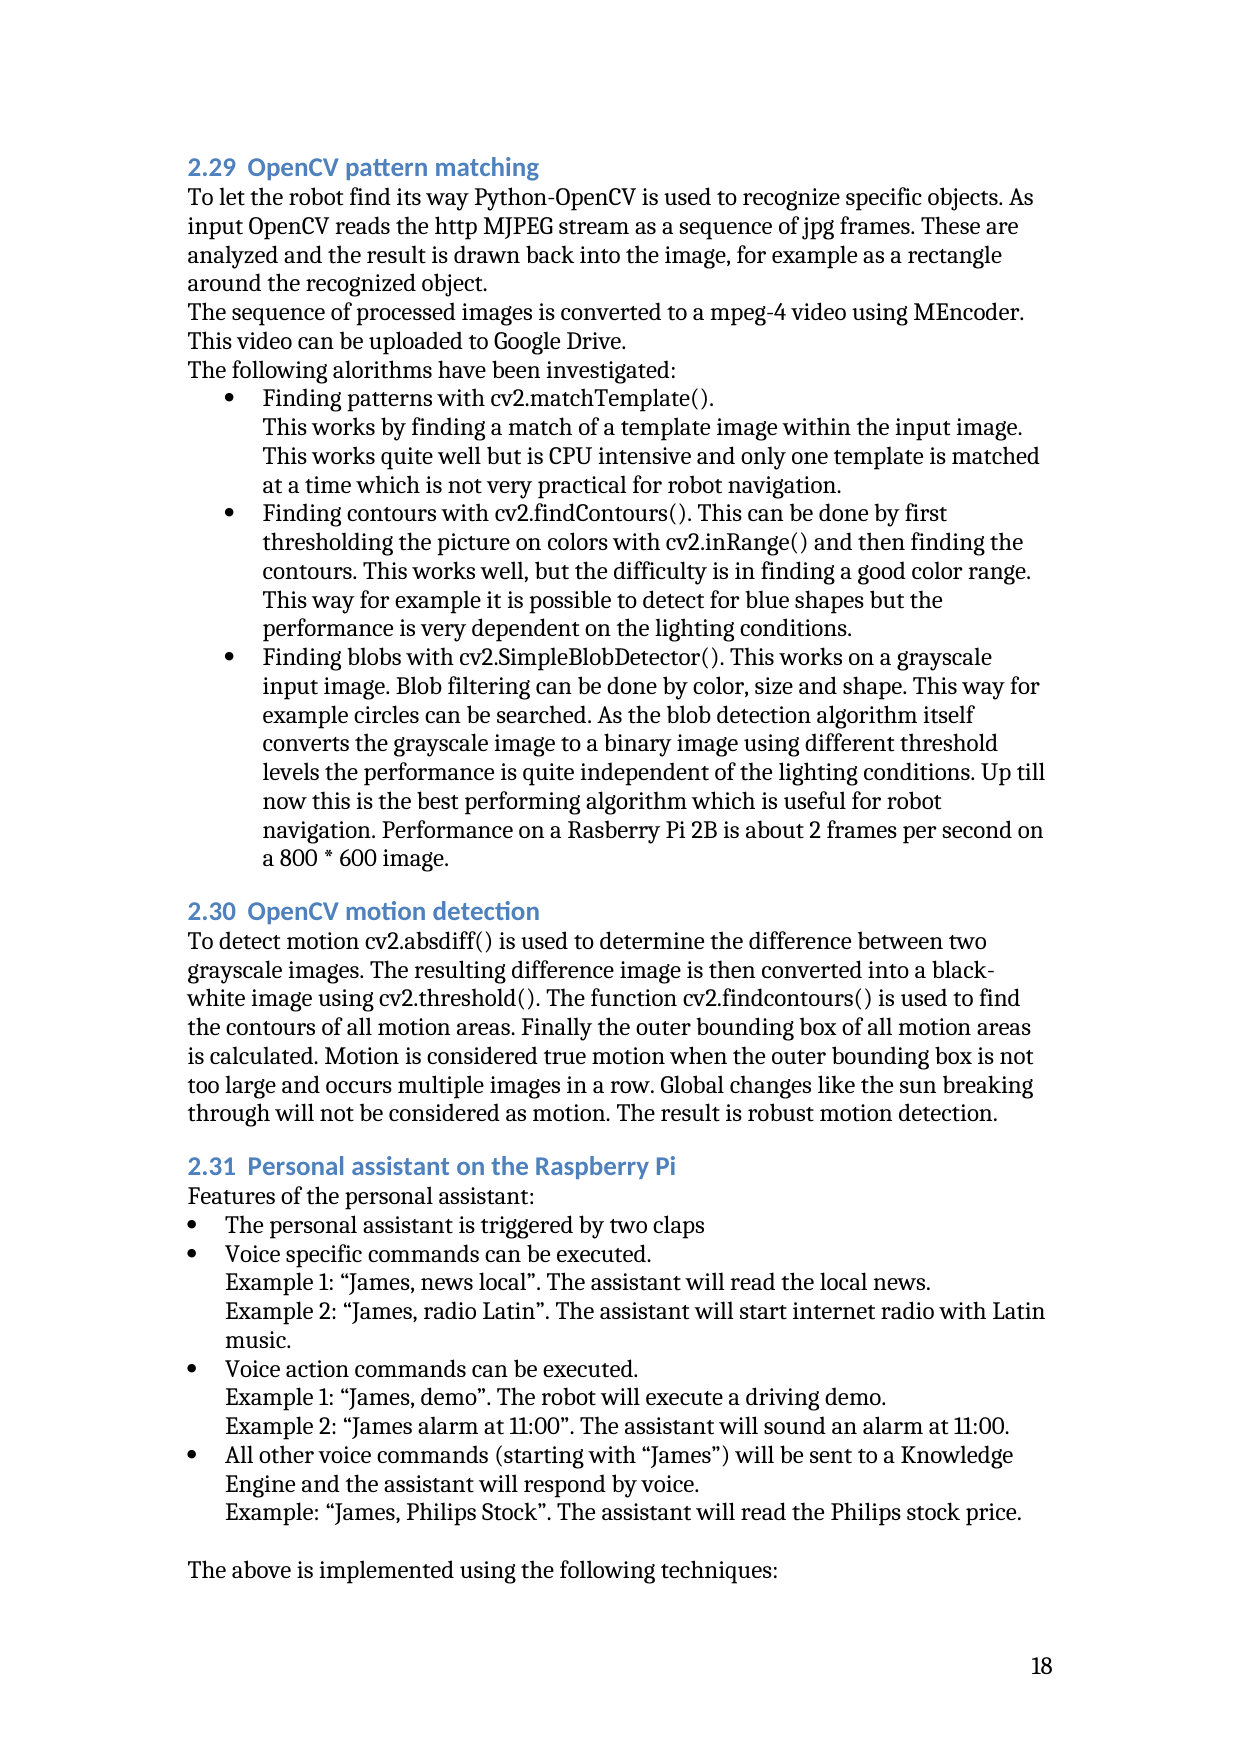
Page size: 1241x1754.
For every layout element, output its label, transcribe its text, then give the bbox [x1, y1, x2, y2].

text Features of the personal assistant: [187, 1182, 1053, 1211]
list Voice specific commands can be executed. Example 1: “James, news local”. The assistant will read the local news. Example 2: “James, radio Latin”. The assistant will start internet radio with Latin music. [187, 1239, 1053, 1354]
list Finding blobs with cv2.SimpleBlobDetector(). This works on a grayscale input image. Blob filtering can be done by color, size and shape. This way for example circles can be searched. As the blob detection algorithm itself converts the grayscale image to a binary image using different threshold levels the performance is quite independent of the lighting conditions. Up till now this is the best performing algorithm which is useful for robot navigation. Performance on a Rasberry Pi 2B is about 2 frames per second on a 800 * 600 image. [225, 643, 1053, 873]
text To let the robot find its way Python-OpenCV is used to recognize specific objects. As input OpenCV reads the http MJPEG stream as a sequence of jpg frames. These are analyzed and the result is drawn back into the image, for example as a rectangle around the recognized object. [187, 183, 1053, 298]
list Finding contours with cv2.findContours(). This can be done by first thresholding the picture on colors with cv2.inRange() and then finding the contours. This works well, but the difficulty is in finding a good color range. This way for example it is possible to detect for blue shapes but the performance is very dependent on the lighting conditions. [225, 499, 1053, 643]
list All other voice commands (starting with “James”) will be sent to a Knowledge Engine and the assistant will respond by voice. Example: “James, Philips Stock”. The assistant will read the Philips stock price. [187, 1441, 1053, 1527]
list The personal assistant is triggered by two claps [187, 1211, 1053, 1239]
subtitle Personal assistant on the Raspberry Pi [187, 1149, 1053, 1182]
list Voice action commands can be executed. Example 1: “James, demo”. The robot will execute a driving demo. Example 2: “James alarm at 11:00”. The assistant will sound an alarm at 11:00. [187, 1354, 1053, 1441]
subtitle OpenCV pattern matching [187, 150, 1053, 183]
text To detect motion cv2.absdiff() is used to determine the difference between two grayscale images. The resulting difference image is then converted into a black-white image using cv2.threshold(). The function cv2.findcontours() is used to find the contours of all motion areas. Finally the outer bounding box of all motion areas is calculated. Motion is considered true motion when the outer bounding box is not too large and occurs multiple images in a row. Global changes like the sun breaking through will not be considered as motion. The result is robust motion detection. [187, 927, 1053, 1128]
text The above is implemented using the following techniques: [187, 1556, 1053, 1584]
text The following alorithms have been investigated: [187, 356, 1053, 384]
subtitle OpenCV motion detection [187, 894, 1053, 927]
list Finding patterns with cv2.matchTemplate(). This works by finding a match of a template image within the input image. This works quite well but is CPU intensive and only one template is matched at a time which is not very practical for robot navigation. [225, 384, 1053, 499]
text The sequence of processed images is converted to a mpeg-4 video using MEncoder. This video can be uploaded to Google Drive. [187, 298, 1053, 356]
